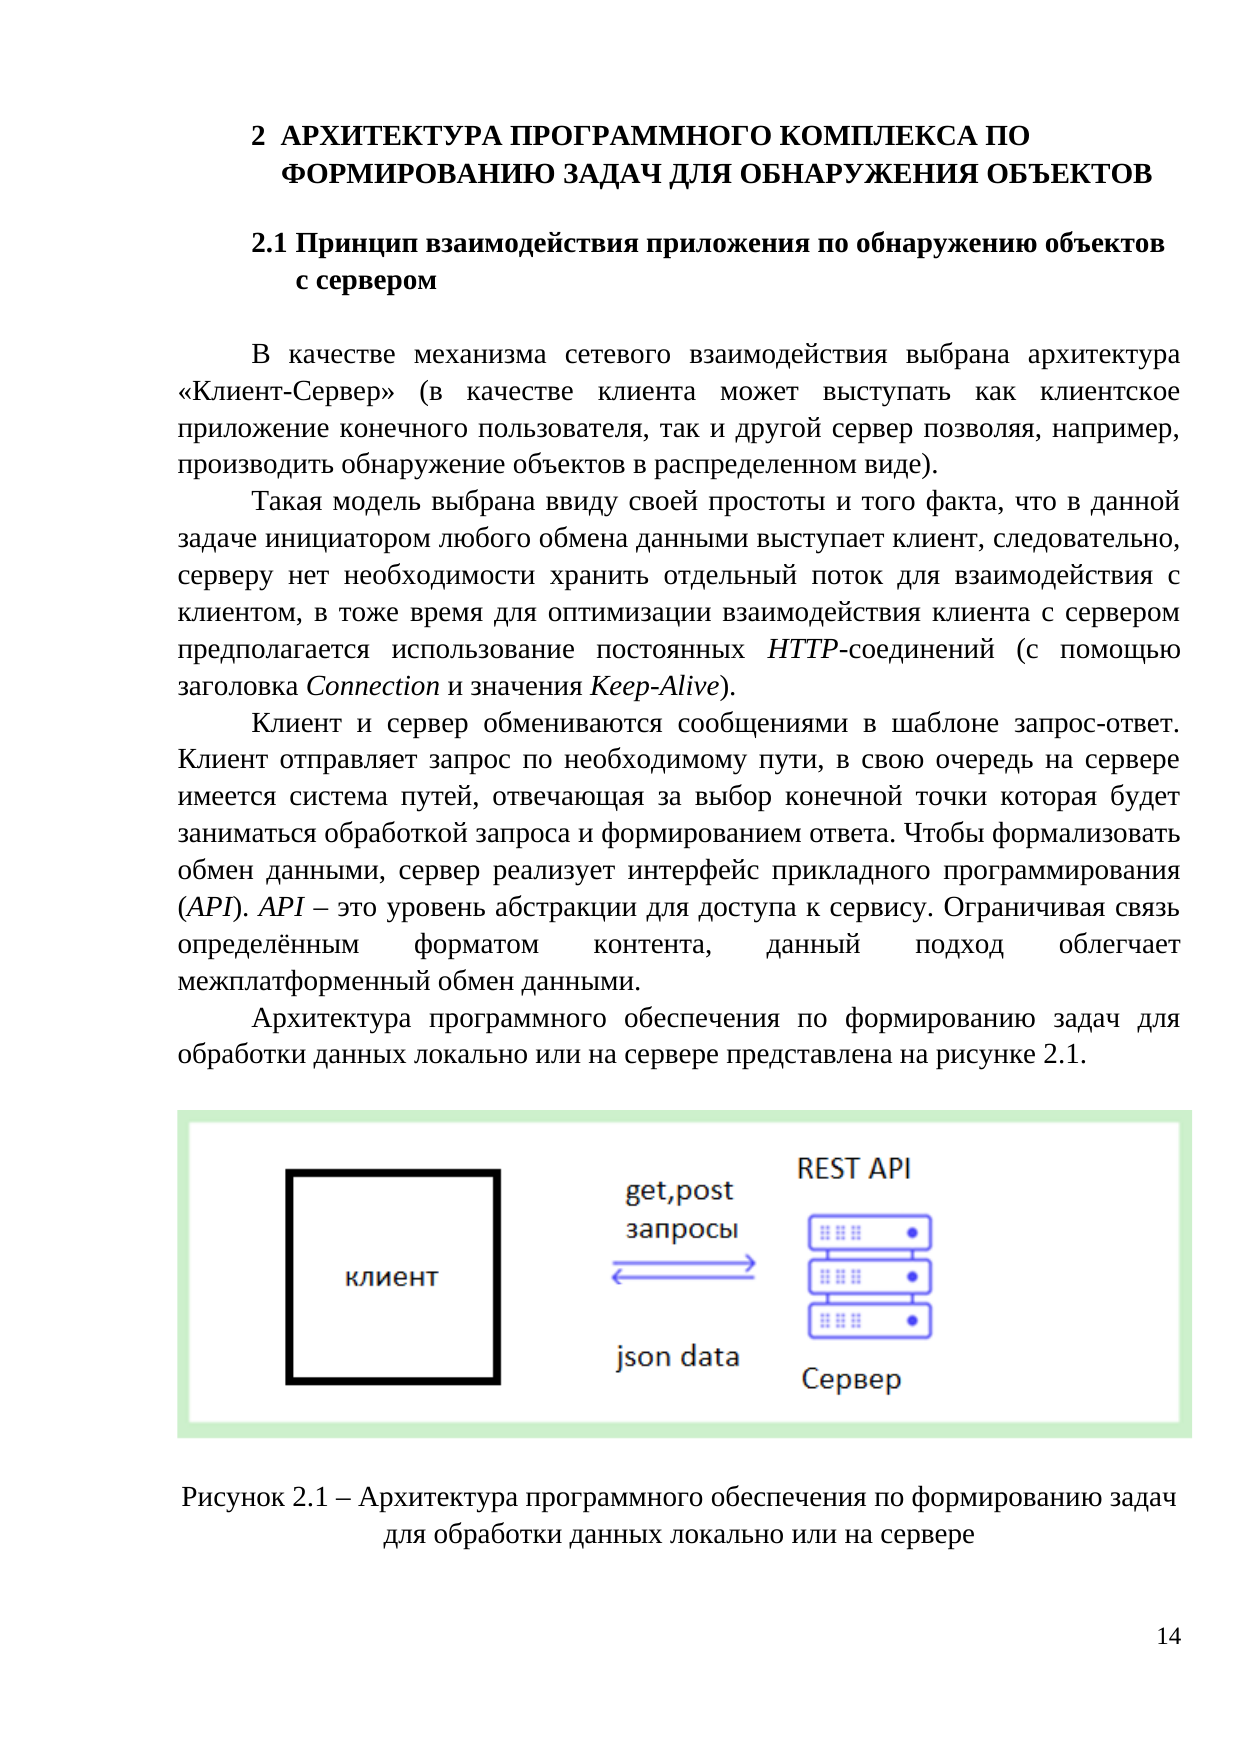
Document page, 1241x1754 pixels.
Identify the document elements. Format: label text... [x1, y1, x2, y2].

text В качестве механизма сетевого взаимодействия выбрана архитектура «Клиент-Сервер» (в качестве клиента может выступать как клиентское приложение конечного пользователя, так и другой сервер позволяя, например, производить обнаружение объектов в распределенном виде). [177, 336, 1181, 480]
text Такая модель выбрана ввиду своей простоты и того факта, что в данной задаче инициатором любого обмена данными выступает клиент, следовательно, серверу нет необходимости хранить отдельный поток для взаимодействия с клиентом, в тоже время для оптимизации взаимодействия клиента с сервером предполагается использование постоянных HTTP-соединений (с помощью заголовка Connection и значения Keep-Alive). [177, 483, 1181, 701]
text Рисунок 2.1 – Архитектура программного обеспечения по формированию задач для обработки данных локально или на сервере [177, 1479, 1181, 1550]
text Клиент и сервер обмениваются сообщениями в шаблоне запрос-ответ. Клиент отправляет запрос по необходимому пути, в свою очередь на сервере имеется система путей, отвечающая за выбор конечной точки которая будет заниматься обработкой запроса и формированием ответа. Чтобы формализовать обмен данными, сервер реализует интерфейс прикладного программирования (API). API – это уровень абстракции для доступа к сервису. Ограничивая связь определённым форматом контента, данный подход облегчает межплатформенный обмен данными. [177, 705, 1181, 996]
subtitle 2.1 Принцип взаимодействия приложения по обнаружению объектов с сервером [251, 225, 1181, 296]
picture [177, 1110, 1193, 1440]
text Архитектура программного обеспечения по формированию задач для обработки данных локально или на сервере представлена на рисунке 2.1. [177, 1000, 1181, 1070]
subtitle 2 АРХИТЕКТУРА ПРОГРАММНОГО КОМПЛЕКСА ПО ФОРМИРОВАНИЮ ЗАДАЧ ДЛЯ ОБНАРУЖЕНИЯ ОБЪЕКТОВ [251, 118, 1181, 190]
